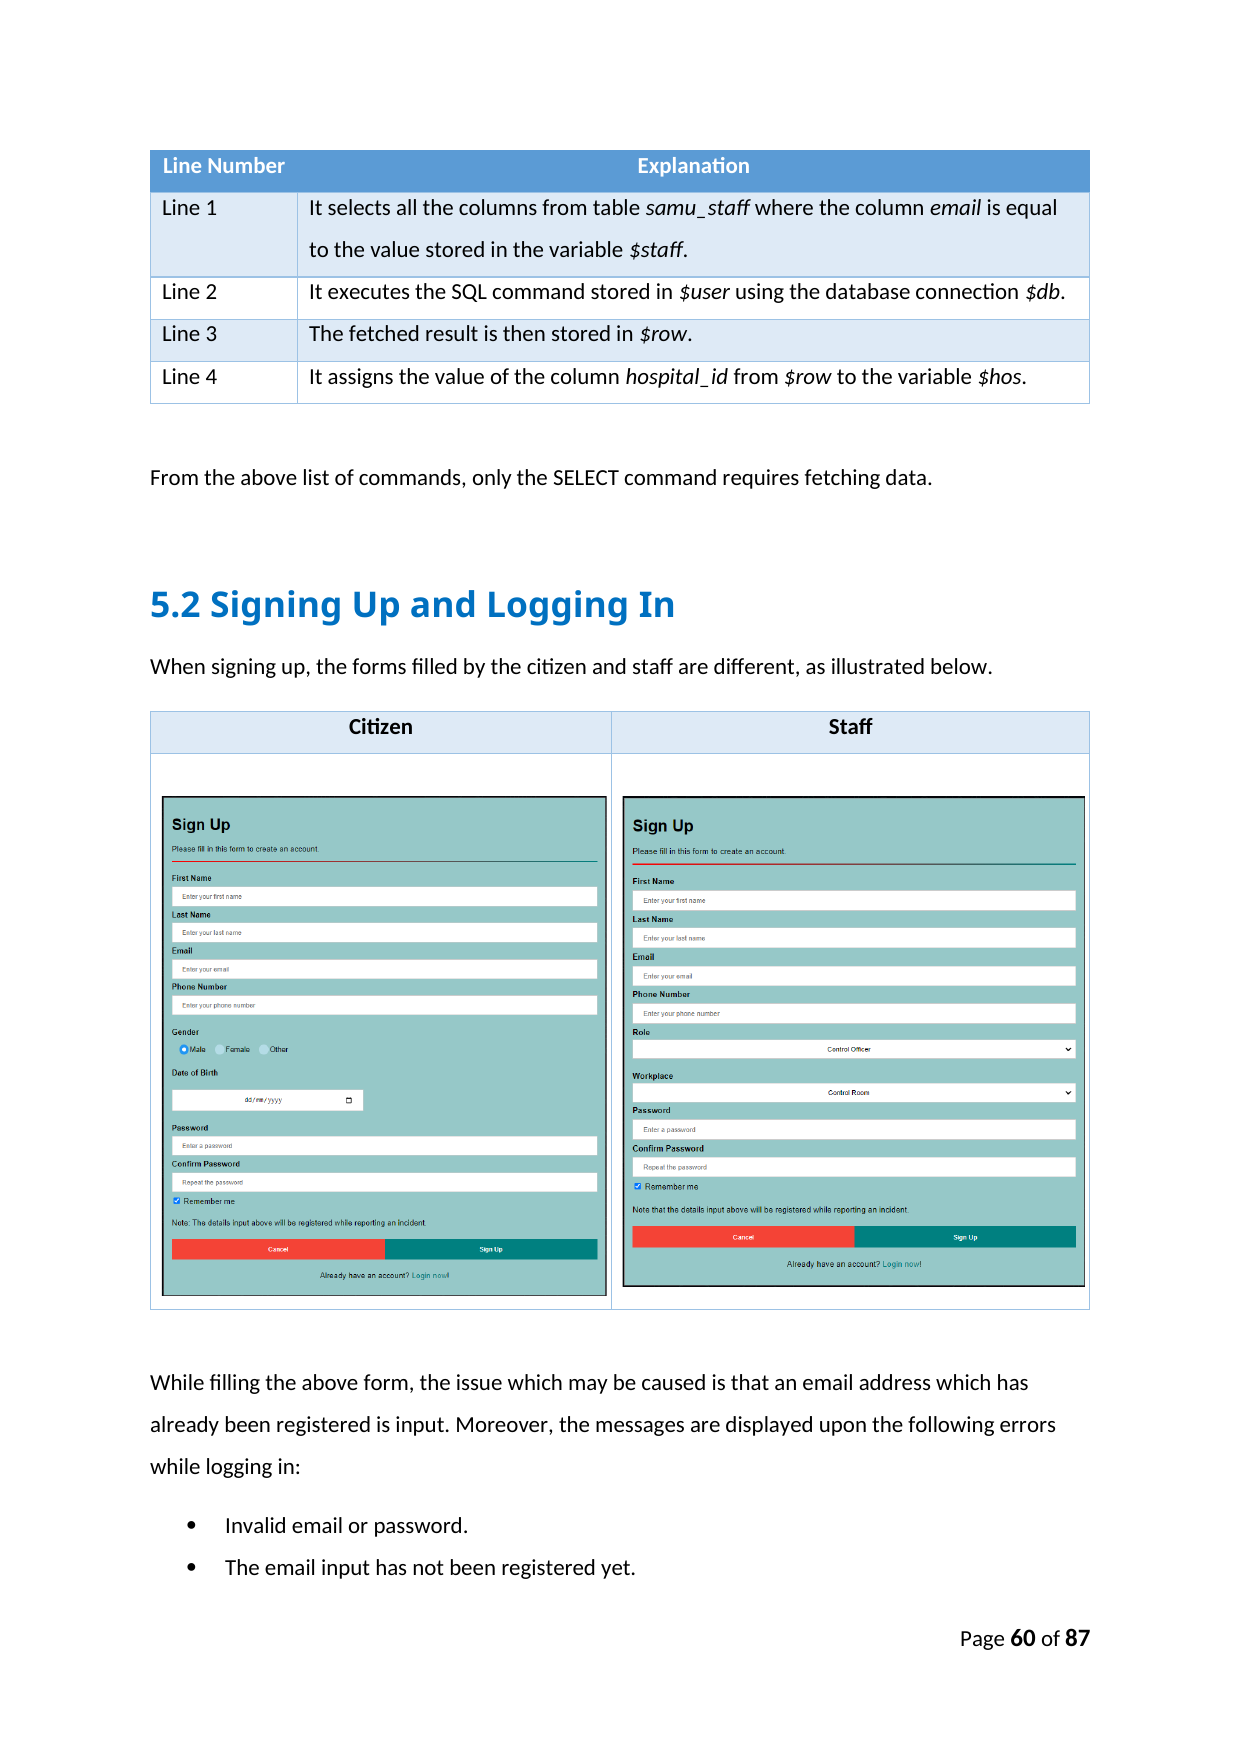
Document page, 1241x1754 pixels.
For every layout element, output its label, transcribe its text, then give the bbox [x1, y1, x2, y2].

table_cell Line 1 [151, 193, 297, 276]
table_header Explanation [298, 151, 1089, 192]
text From the above list of commands, only the SELECT command requires fetching data. [150, 463, 1090, 491]
table_cell Line 2 [151, 278, 297, 318]
picture [161, 796, 607, 1296]
picture [622, 796, 1085, 1287]
list Invalid email or password. [187, 1511, 1090, 1539]
table_cell Line 4 [151, 362, 297, 403]
table_cell It assigns the value of the column hospital_id from $row to the variable $hos. [298, 362, 1089, 403]
table_cell [612, 754, 1089, 1308]
table_header Line Number [151, 151, 297, 192]
table_cell The fetched result is then stored in $row. [298, 320, 1089, 361]
table_cell Line 3 [151, 320, 297, 361]
text When signing up, the forms filled by the citizen and staff are different, as illustrated below. [150, 652, 1090, 680]
subtitle Signing Up and Logging In [150, 580, 1090, 628]
table_header Citizen [151, 712, 611, 753]
text While filling the above form, the issue which may be caused is that an email address which has already been registered is input. Moreover, the messages are displayed upon the following errors while logging in: [150, 1368, 1090, 1480]
list The email input has not been registered yet. [187, 1553, 1090, 1581]
table_cell It executes the SQL command stored in $user using the database connection $db. [298, 278, 1089, 318]
table_cell [151, 754, 611, 1308]
table_cell It selects all the columns from table samu_staff where the column email is equal to the value stored in the variable $staff. [298, 193, 1089, 276]
table_header Staff [612, 712, 1089, 753]
